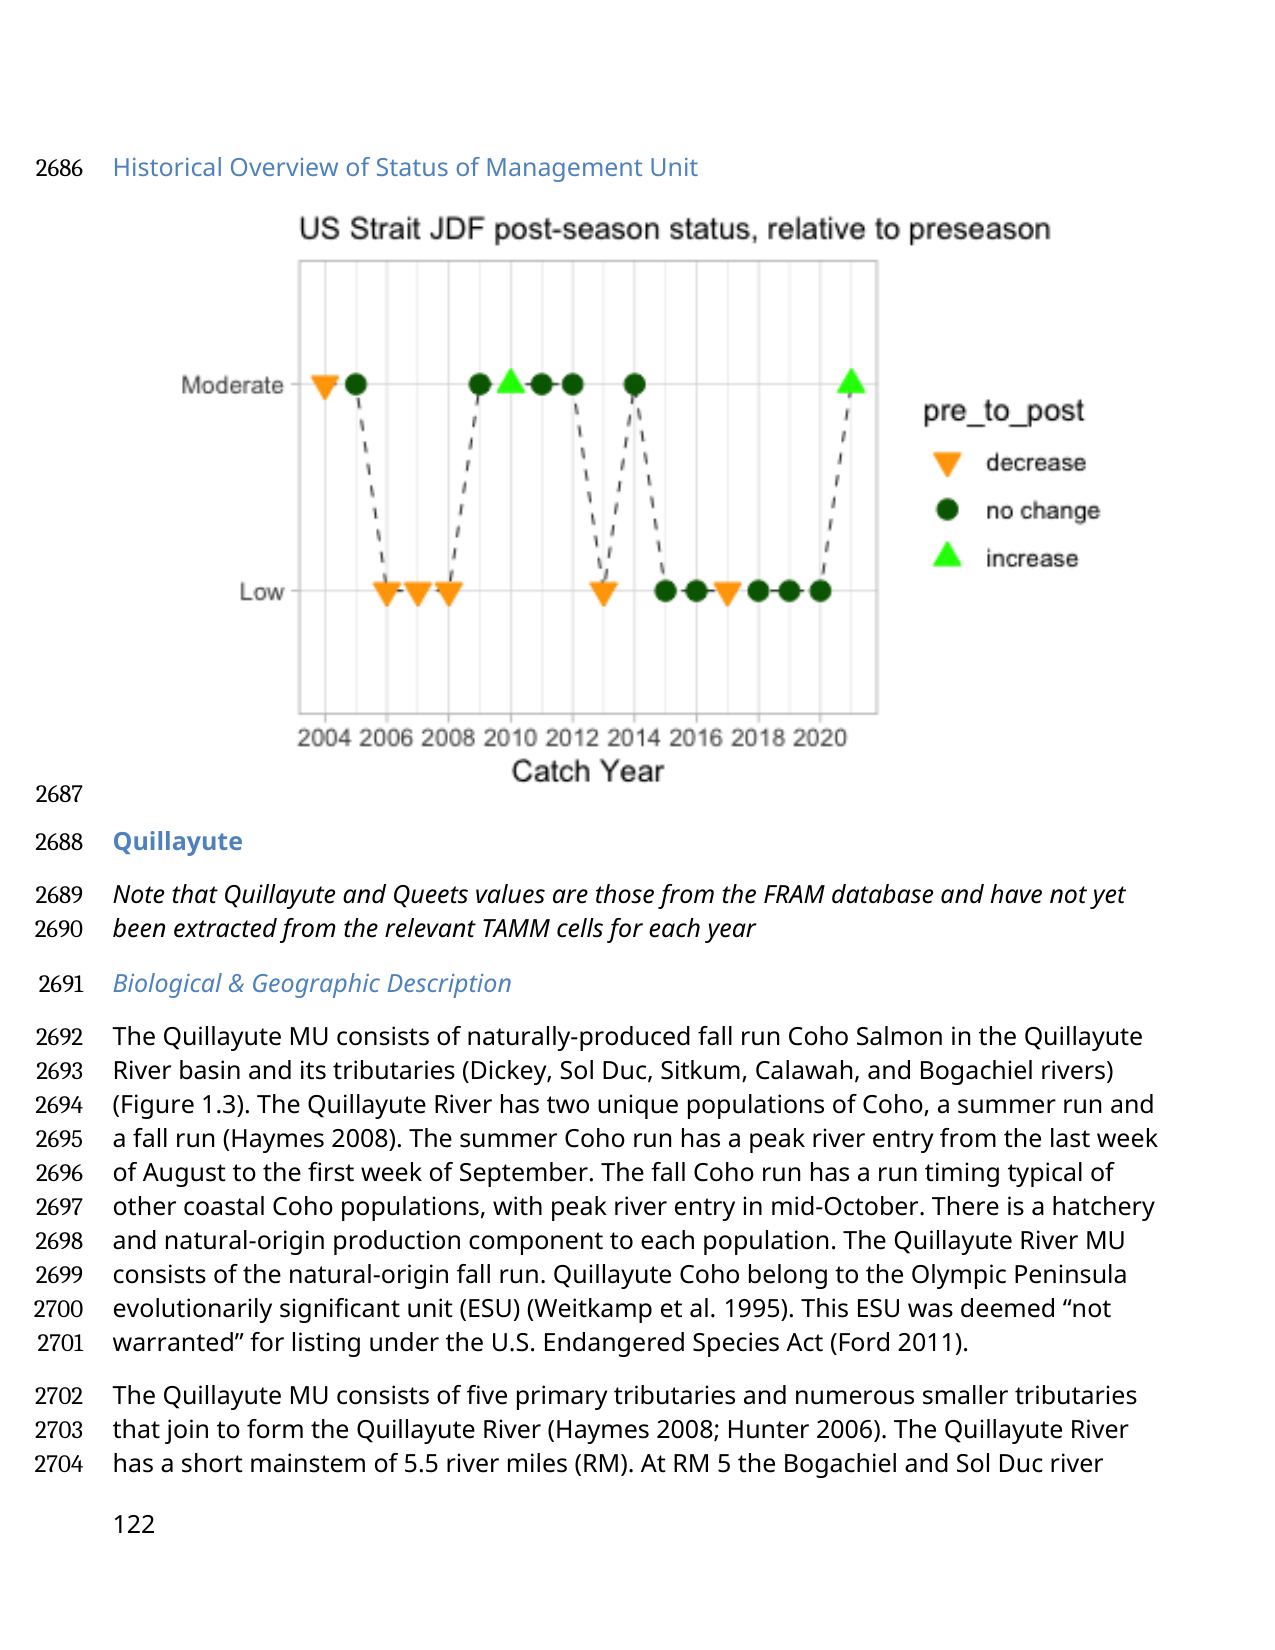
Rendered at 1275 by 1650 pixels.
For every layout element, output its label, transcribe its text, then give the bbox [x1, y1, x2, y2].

text The Quillayute MU consists of naturally-produced fall run Coho Salmon in the Quillayute River basin and its tributaries (Dickey, Sol Duc, Sitkum, Calawah, and Bogachiel rivers) (Figure 1.3). The Quillayute River has two unique populations of Coho, a summer run and a fall run (Haymes 2008). The summer Coho run has a peak river entry from the last week of August to the first week of September. The fall Coho run has a run timing typical of other coastal Coho populations, with peak river entry in mid-October. There is a hatchery and natural-origin production component to each population. The Quillayute River MU consists of the natural-origin fall run. Quillayute Coho belong to the Olympic Peninsula evolutionarily significant unit (ESU) (Weitkamp et al. 1995). This ESU was deemed “not warranted” for listing under the U.S. Endangered Species Act (Ford 2011). [112, 1018, 1162, 1359]
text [112, 1378, 1162, 1480]
subtitle Biological & Geographic Description [112, 965, 1162, 999]
subtitle Quillayute [112, 824, 1162, 858]
subtitle Historical Overview of Status of Management Unit [112, 150, 1162, 184]
text Note that Quillayute and Queets values are those from the FRAM database and have not yet been extracted from the relevant TAMM cells for each year [112, 876, 1162, 944]
picture [131, 202, 1132, 803]
